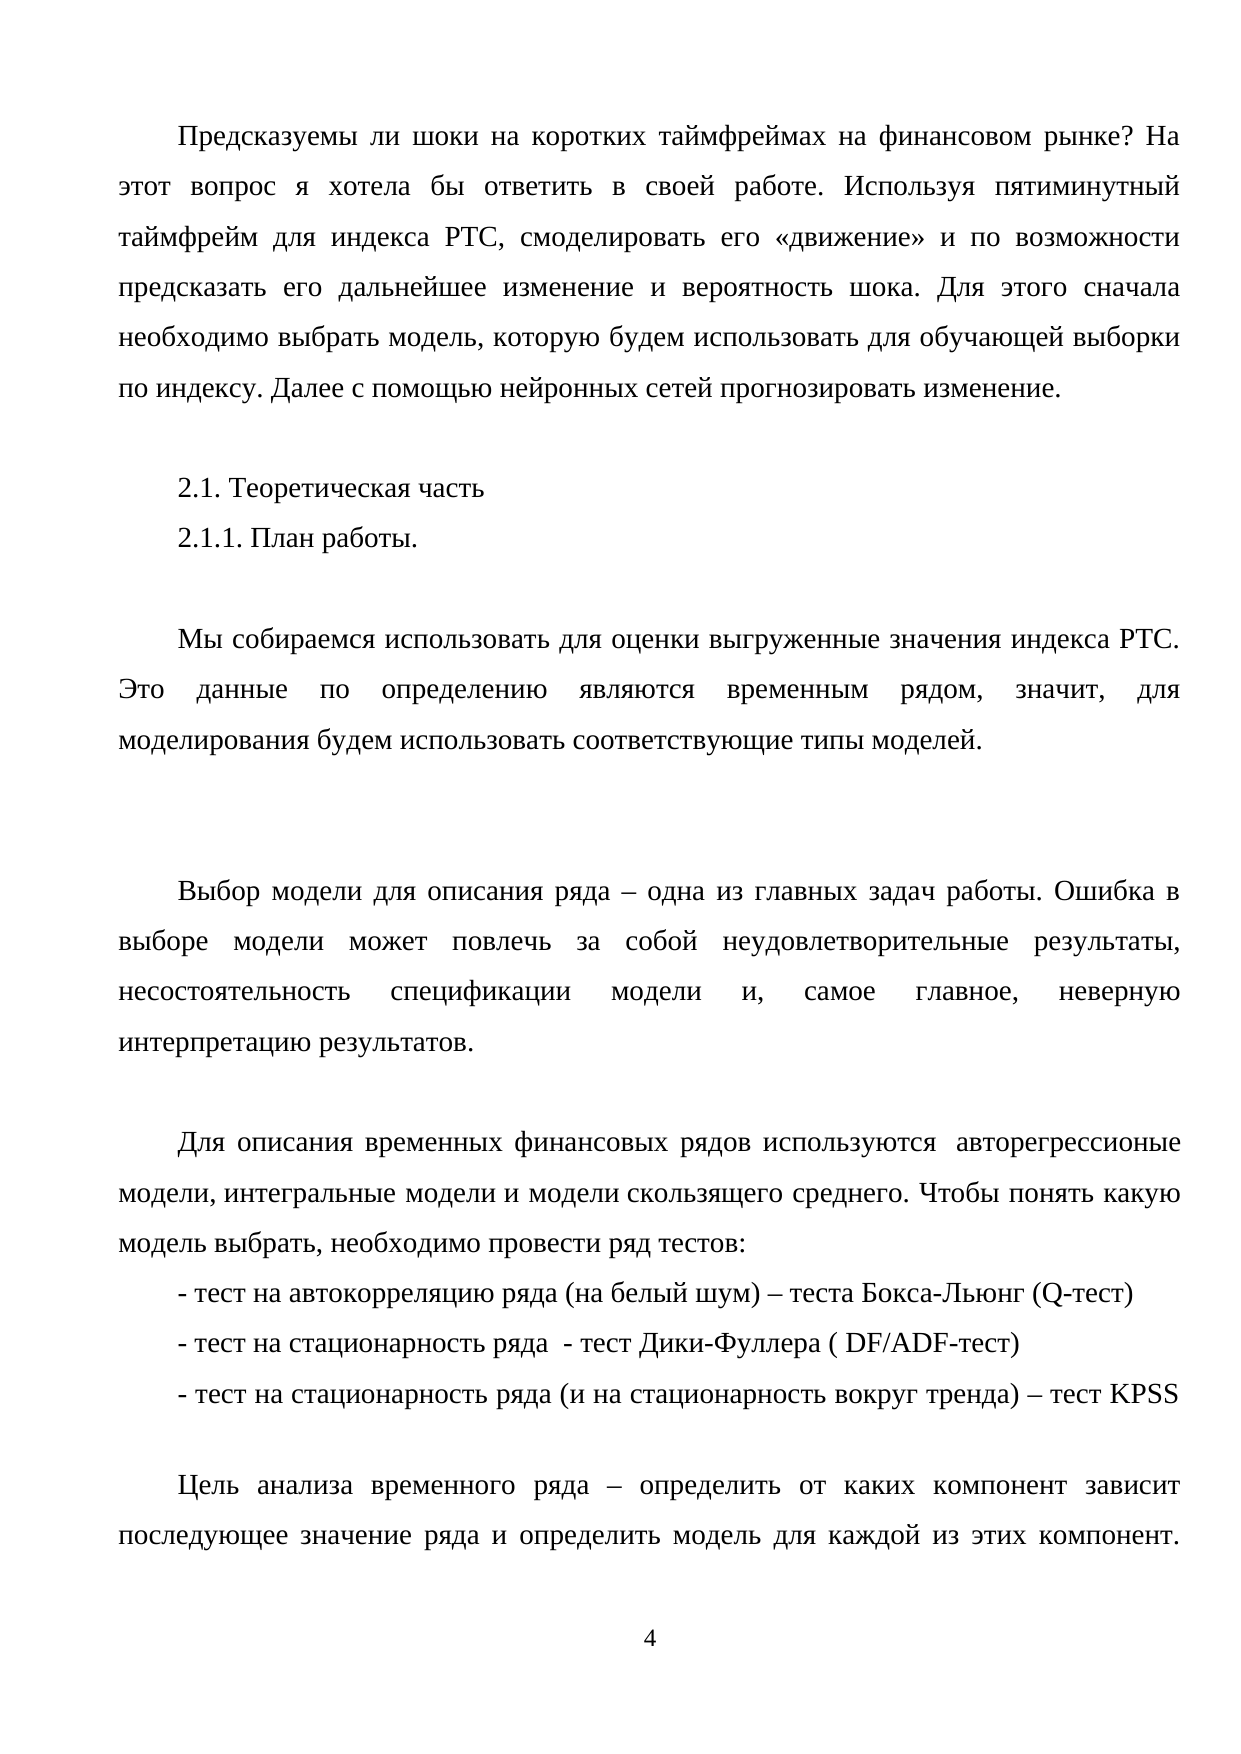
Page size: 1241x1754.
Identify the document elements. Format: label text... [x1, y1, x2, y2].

text Выбор модели для описания ряда – одна из главных задач работы. Ошибка в выборе модели может повлечь за собой неудовлетворительные результаты, несостоятельность спецификации модели и, самое главное, неверную интерпретацию результатов. [118, 873, 1181, 1057]
text Для описания временных финансовых рядов используются авторегрессионые модели, интегральные модели и модели скользящего среднего. Чтобы понять какую модель выбрать, необходимо провести ряд тестов: [118, 1124, 1181, 1258]
text - тест на автокорреляцию ряда (на белый шум) – теста Бокса-Льюнг (Q-тест) [118, 1275, 1181, 1309]
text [118, 1467, 1181, 1551]
text - тест на стационарность ряда (и на стационарность вокруг тренда) – тест KPSS [118, 1376, 1181, 1453]
text - тест на стационарность ряда - тест Дики-Фуллера ( DF/ADF-тест) [118, 1326, 1181, 1359]
text Предсказуемы ли шоки на коротких таймфреймах на финансовом рынке? На этот вопрос я хотела бы ответить в своей работе. Используя пятиминутный таймфрейм для индекса РТС, смоделировать его «движение» и по возможности предсказать его дальнейшее изменение и вероятность шока. Для этого сначала необходимо выбрать модель, которую будем использовать для обучающей выборки по индексу. Далее с помощью нейронных сетей прогнозировать изменение. [118, 118, 1181, 403]
text 2.1. Теоретическая часть [118, 470, 1181, 504]
text 2.1.1. План работы. [118, 521, 1181, 554]
text Мы собираемся использовать для оценки выгруженные значения индекса РТС. Это данные по определению являются временным рядом, значит, для моделирования будем использовать соответствующие типы моделей. [118, 621, 1181, 755]
